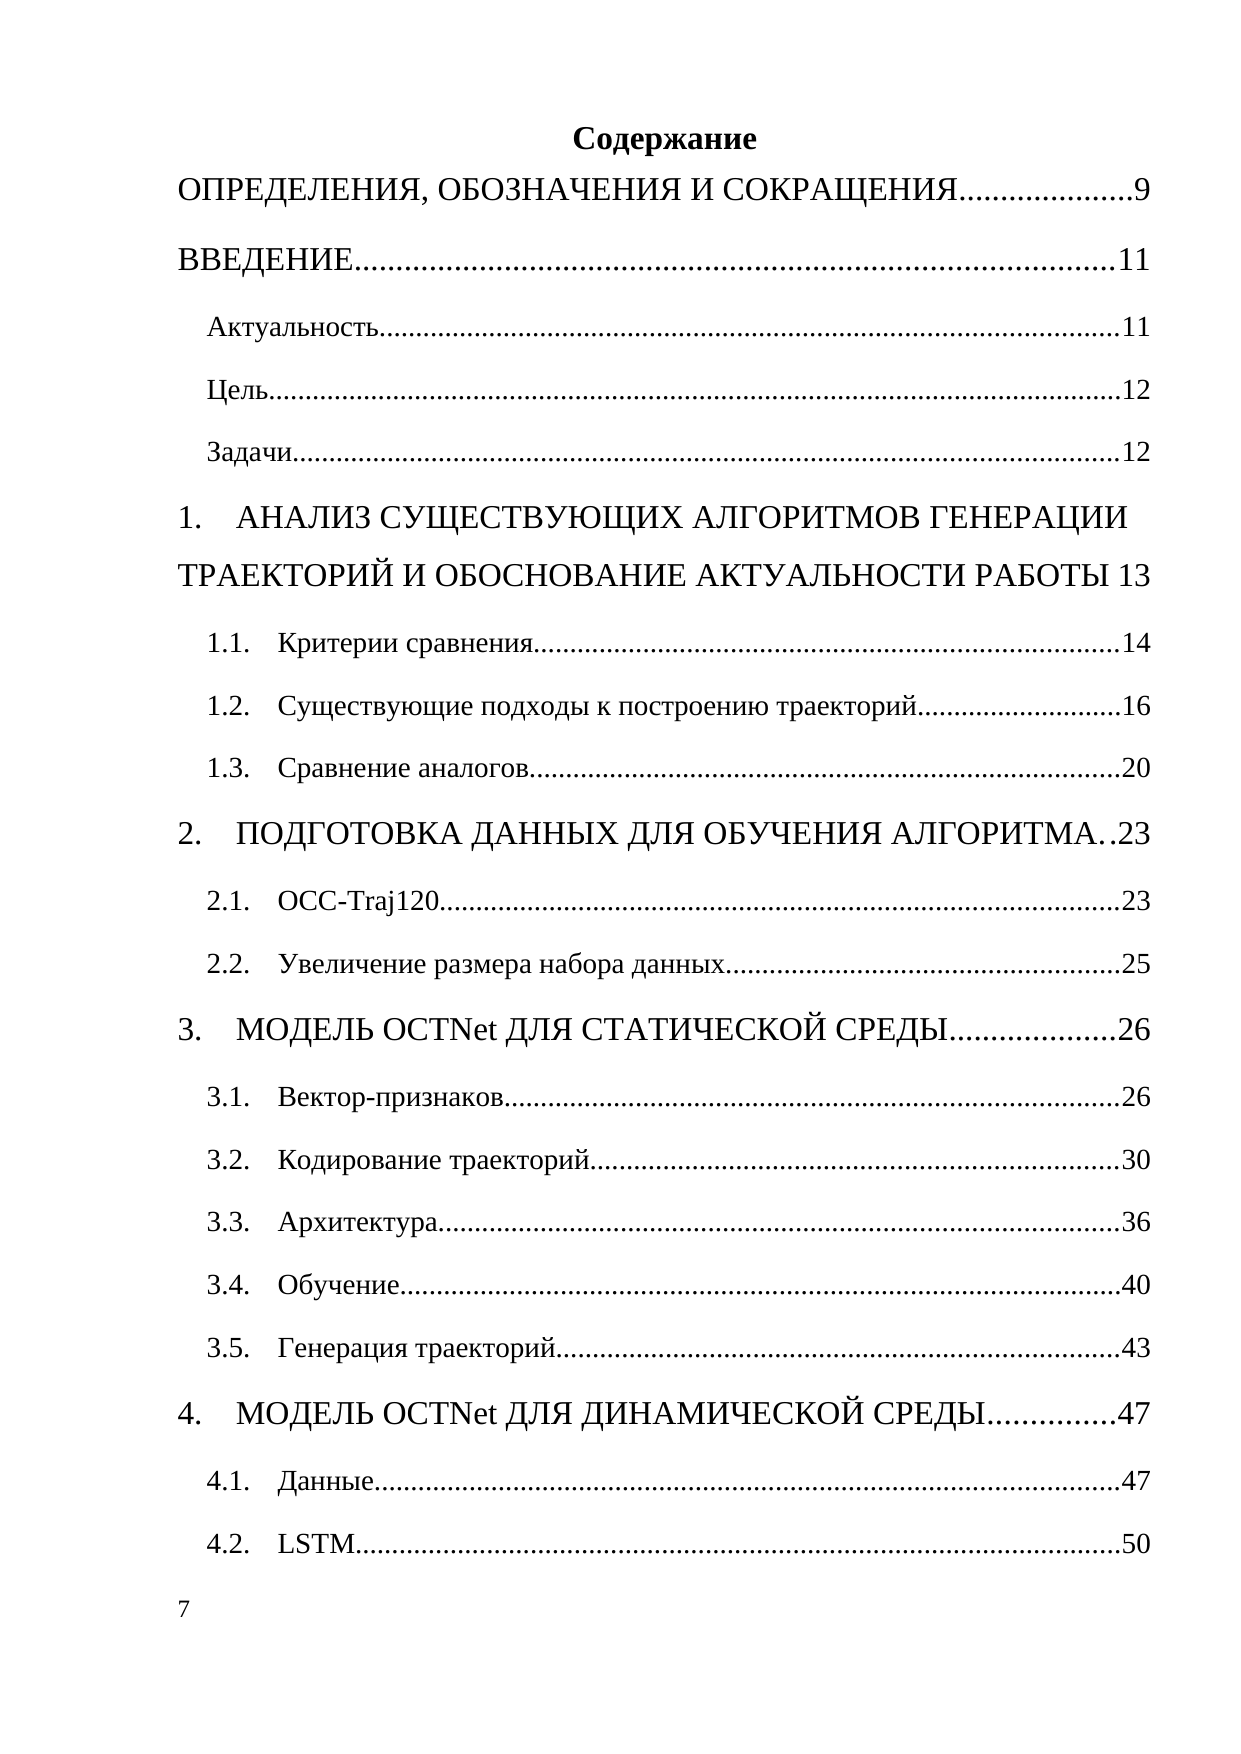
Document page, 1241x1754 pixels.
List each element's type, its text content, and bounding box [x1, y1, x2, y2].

text ОПРЕДЕЛЕНИЯ, ОБОЗНАЧЕНИЯ И СОКРАЩЕНИЯ 9 [177, 169, 1152, 207]
text 2.1. OCC-Traj120 23 [206, 883, 1152, 917]
text 1.2. Существующие подходы к построению траекторий 16 [206, 688, 1152, 721]
text 4. МОДЕЛЬ OCTNet ДЛЯ ДИНАМИЧЕСКОЙ СРЕДЫ 47 [177, 1393, 1152, 1431]
text 3.3. Архитектура 36 [206, 1204, 1152, 1238]
text 1. АНАЛИЗ СУЩЕСТВУЮЩИХ АЛГОРИТМОВ ГЕНЕРАЦИИ ТРАЕКТОРИЙ И ОБОСНОВАНИЕ АКТУАЛЬНОСТИ РАБОТЫ 13 [177, 497, 1152, 593]
text 2. ПОДГОТОВКА ДАННЫХ ДЛЯ ОБУЧЕНИЯ АЛГОРИТМА 23 [177, 813, 1152, 852]
text 3.1. Вектор-признаков 26 [206, 1079, 1152, 1112]
text Цель 12 [206, 372, 1152, 405]
text 3.4. Обучение 40 [206, 1267, 1152, 1301]
text ВВЕДЕНИЕ 11 [177, 239, 1152, 277]
text 4.2. LSTM 50 [206, 1526, 1152, 1559]
text Содержание [177, 118, 1152, 156]
text 3.5. Генерация траекторий 43 [206, 1330, 1152, 1364]
text 1.3. Сравнение аналогов 20 [206, 751, 1152, 784]
text 2.2. Увеличение размера набора данных 25 [206, 946, 1152, 980]
text Задачи 12 [206, 434, 1152, 468]
text 4.1. Данные 47 [206, 1463, 1152, 1497]
text 1.1. Критерии сравнения 14 [206, 625, 1152, 658]
text 3. МОДЕЛЬ OCTNet ДЛЯ СТАТИЧЕСКОЙ СРЕДЫ 26 [177, 1009, 1152, 1047]
text 3.2. Кодирование траекторий 30 [206, 1142, 1152, 1175]
text Актуальность 11 [206, 309, 1152, 342]
